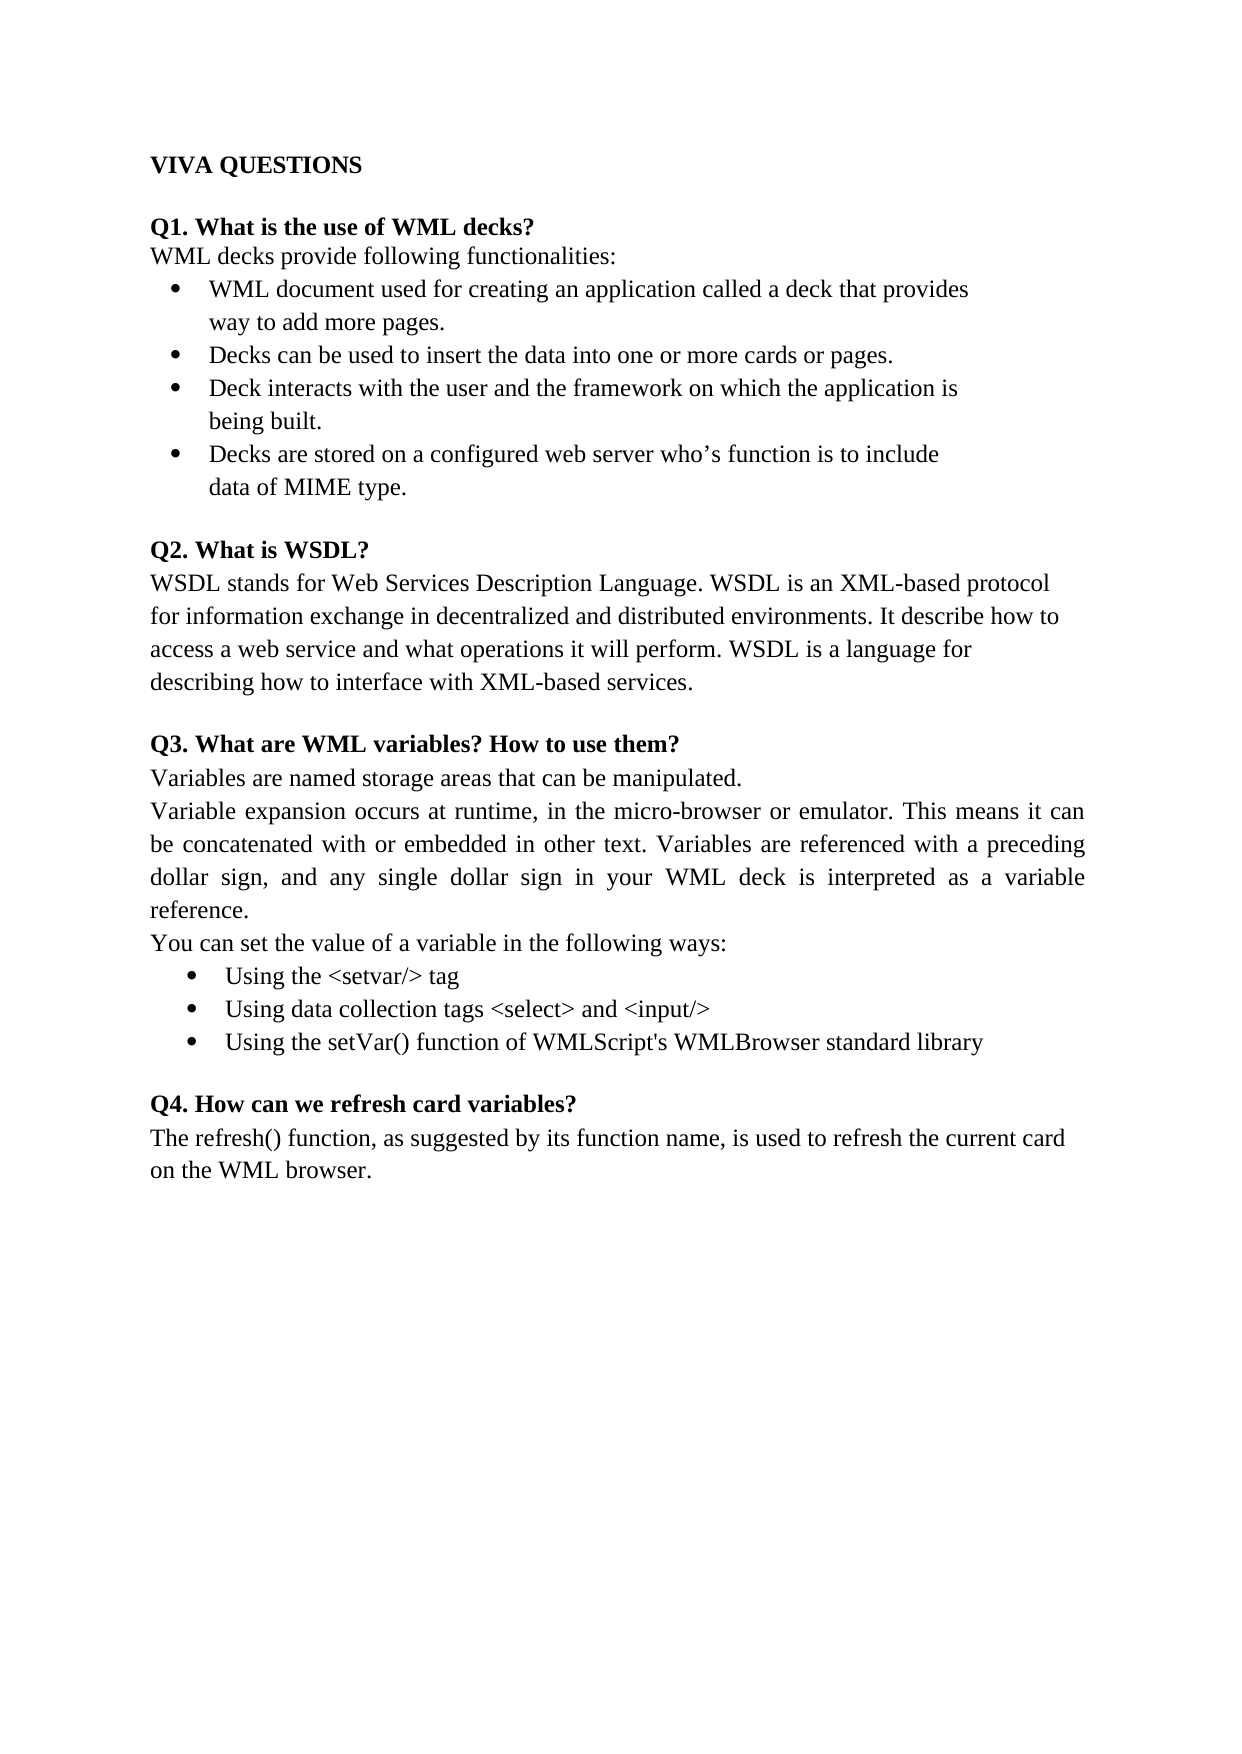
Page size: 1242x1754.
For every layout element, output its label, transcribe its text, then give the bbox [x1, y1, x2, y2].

text Variable expansion occurs at runtime, in the micro-browser or emulator. This means it can be concatenated with or embedded in other text. Variables are referenced with a preceding dollar sign, and any single dollar sign in your WML deck is interpreted as a variable reference. [150, 796, 1086, 923]
text The refresh() function, as suggested by its function name, is used to refresh the current card on the WML browser. [150, 1123, 1068, 1184]
text Q3. What are WML variables? How to use them? [150, 729, 1114, 758]
list Decks are stored on a configured web server who’s function is to include data of MIME type. [171, 439, 976, 501]
text Q2. What is WSDL? [150, 535, 1114, 564]
text WSDL stands for Web Services Description Language. WSDL is an XML-based protocol for information exchange in decentralized and distributed environments. It describe how to access a web service and what operations it will perform. WSDL is a language for describing how to interface with XML-based services. [150, 568, 1081, 696]
text Q1. What is the use of WML decks? [150, 212, 1114, 241]
list WML document used for creating an application called a deck that provides way to add more pages. [171, 274, 1004, 336]
text Q4. How can we refresh card variables? [150, 1089, 1114, 1118]
text WML decks provide following functionalities: [150, 241, 1114, 270]
list Using data collection tags <select> and <input/> [187, 994, 1114, 1023]
list Using the <setvar/> tag [187, 961, 1114, 989]
list Deck interacts with the user and the framework on which the application is being built. [171, 373, 983, 435]
text You can set the value of a variable in the following ways: [150, 928, 1114, 957]
list Decks can be used to insert the data into one or more cards or pages. [171, 340, 1114, 369]
text VIVA QUESTIONS [150, 150, 1114, 179]
list Using the setVar() function of WMLScript's WMLBrowser standard library [187, 1027, 1114, 1056]
text Variables are named storage areas that can be manipulated. [150, 763, 1114, 791]
